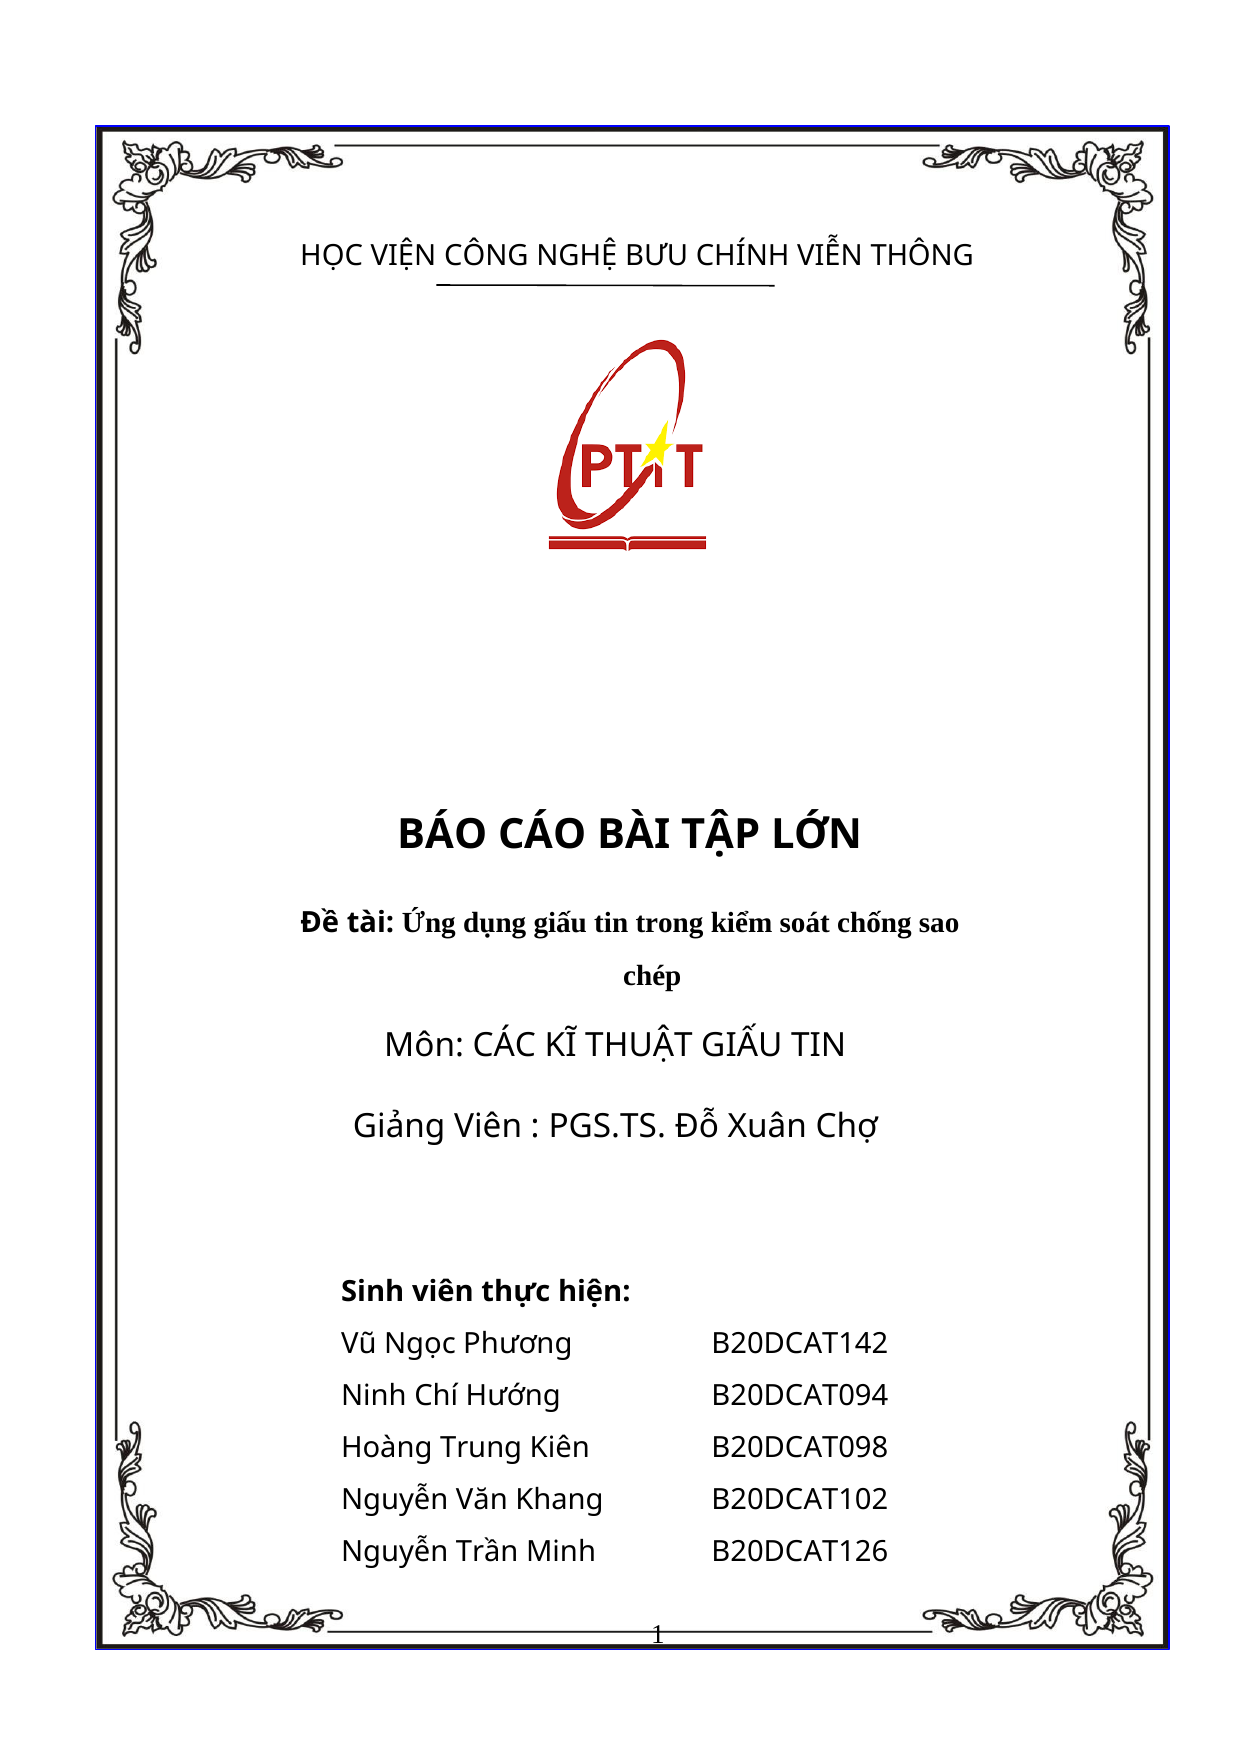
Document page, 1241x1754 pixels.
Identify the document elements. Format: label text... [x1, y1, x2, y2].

text HỌC VIỆN CÔNG NGHỆ BƯU CHÍNH VIỄN THÔNG [225, 234, 1030, 274]
text Đề tài: Ứng dụng giấu tin trong kiểm soát chống sao chép [268, 902, 992, 992]
picture [96, 127, 1168, 1649]
text Nguyễn Văn Khang B20DCAT102 [224, 1478, 947, 1518]
text Vũ Ngọc Phương B20DCAT142 [224, 1322, 947, 1362]
text Giảng Viên : PGS.TS. Đỗ Xuân Chợ [268, 1102, 962, 1147]
text Ninh Chí Hướng B20DCAT094 [224, 1374, 947, 1414]
text Sinh viên thực hiện: [224, 1270, 947, 1309]
text BÁO CÁO BÀI TẬP LỚN [268, 804, 992, 861]
text Hoàng Trung Kiên B20DCAT098 [224, 1426, 947, 1466]
text Nguyễn Trần Minh B20DCAT126 [224, 1531, 947, 1570]
text Môn: CÁC KĨ THUẬT GIẤU TIN [268, 1021, 962, 1066]
